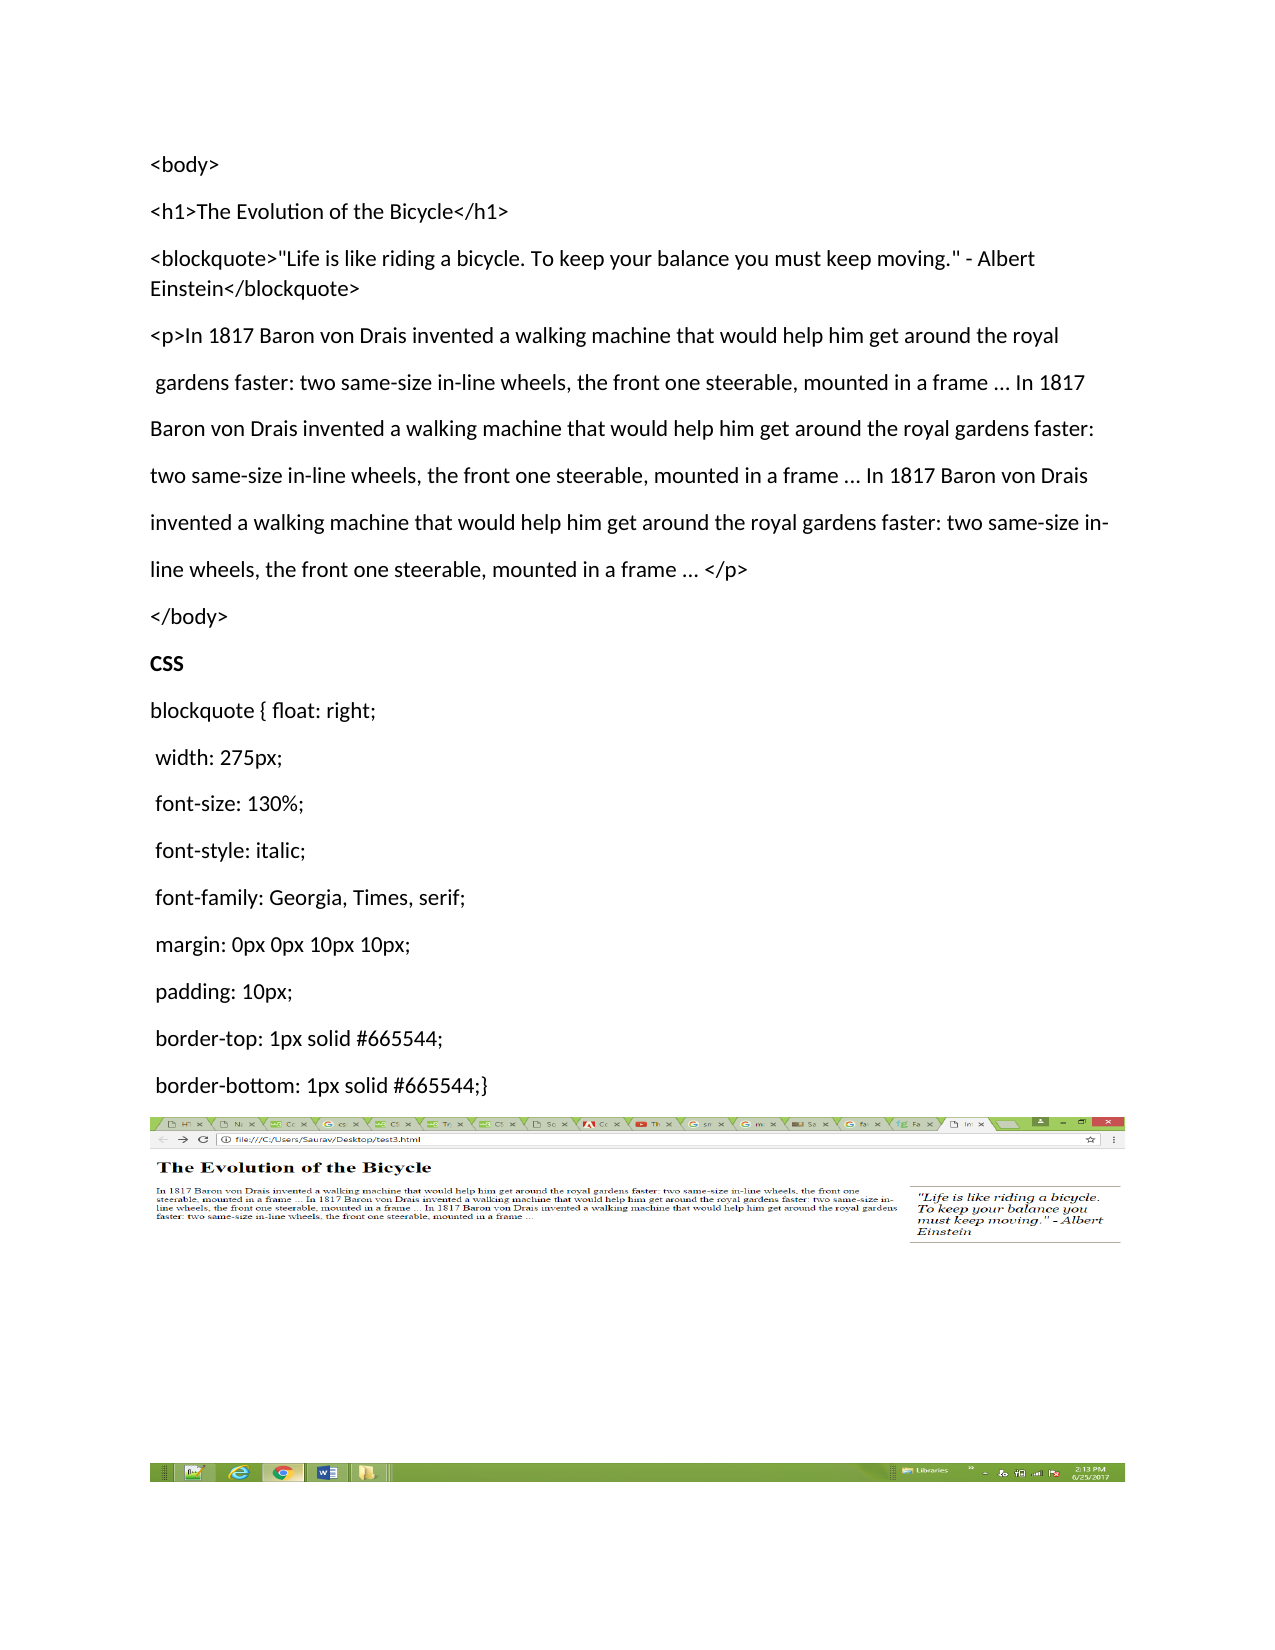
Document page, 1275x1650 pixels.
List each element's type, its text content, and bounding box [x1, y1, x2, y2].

text blockquote { float: right; [150, 696, 1125, 724]
text </body> [150, 602, 1125, 630]
text font-family: Georgia, Times, serif; [150, 883, 1125, 911]
text border-top: 1px solid #665544; [150, 1024, 1125, 1052]
text width: 275px; [150, 743, 1125, 771]
text CSS [150, 649, 1125, 677]
text line wheels, the front one steerable, mounted in a frame ... </p> [150, 555, 1125, 583]
text font-style: italic; [150, 836, 1125, 864]
text font-size: 130%; [150, 789, 1125, 818]
text <blockquote>"Life is like riding a bicycle. To keep your balance you must keep moving." - Albert Einstein</blockquote> [150, 244, 1125, 302]
text padding: 10px; [150, 977, 1125, 1005]
text <p>In 1817 Baron von Drais invented a walking machine that would help him get around the royal [150, 321, 1125, 349]
text Baron von Drais invented a walking machine that would help him get around the royal gardens faster: [150, 414, 1125, 443]
text <h1>The Evolution of the Bicycle</h1> [150, 197, 1125, 225]
picture [150, 1117, 1125, 1482]
text <body> [150, 150, 1125, 178]
text border-bottom: 1px solid #665544;} [150, 1071, 1125, 1099]
text two same-size in-line wheels, the front one steerable, mounted in a frame ... In 1817 Baron von Drais [150, 461, 1125, 489]
text margin: 0px 0px 10px 10px; [150, 930, 1125, 958]
text invented a walking machine that would help him get around the royal gardens faster: two same-size in- [150, 508, 1125, 536]
text gardens faster: two same-size in-line wheels, the front one steerable, mounted in a frame ... In 1817 [150, 368, 1125, 396]
